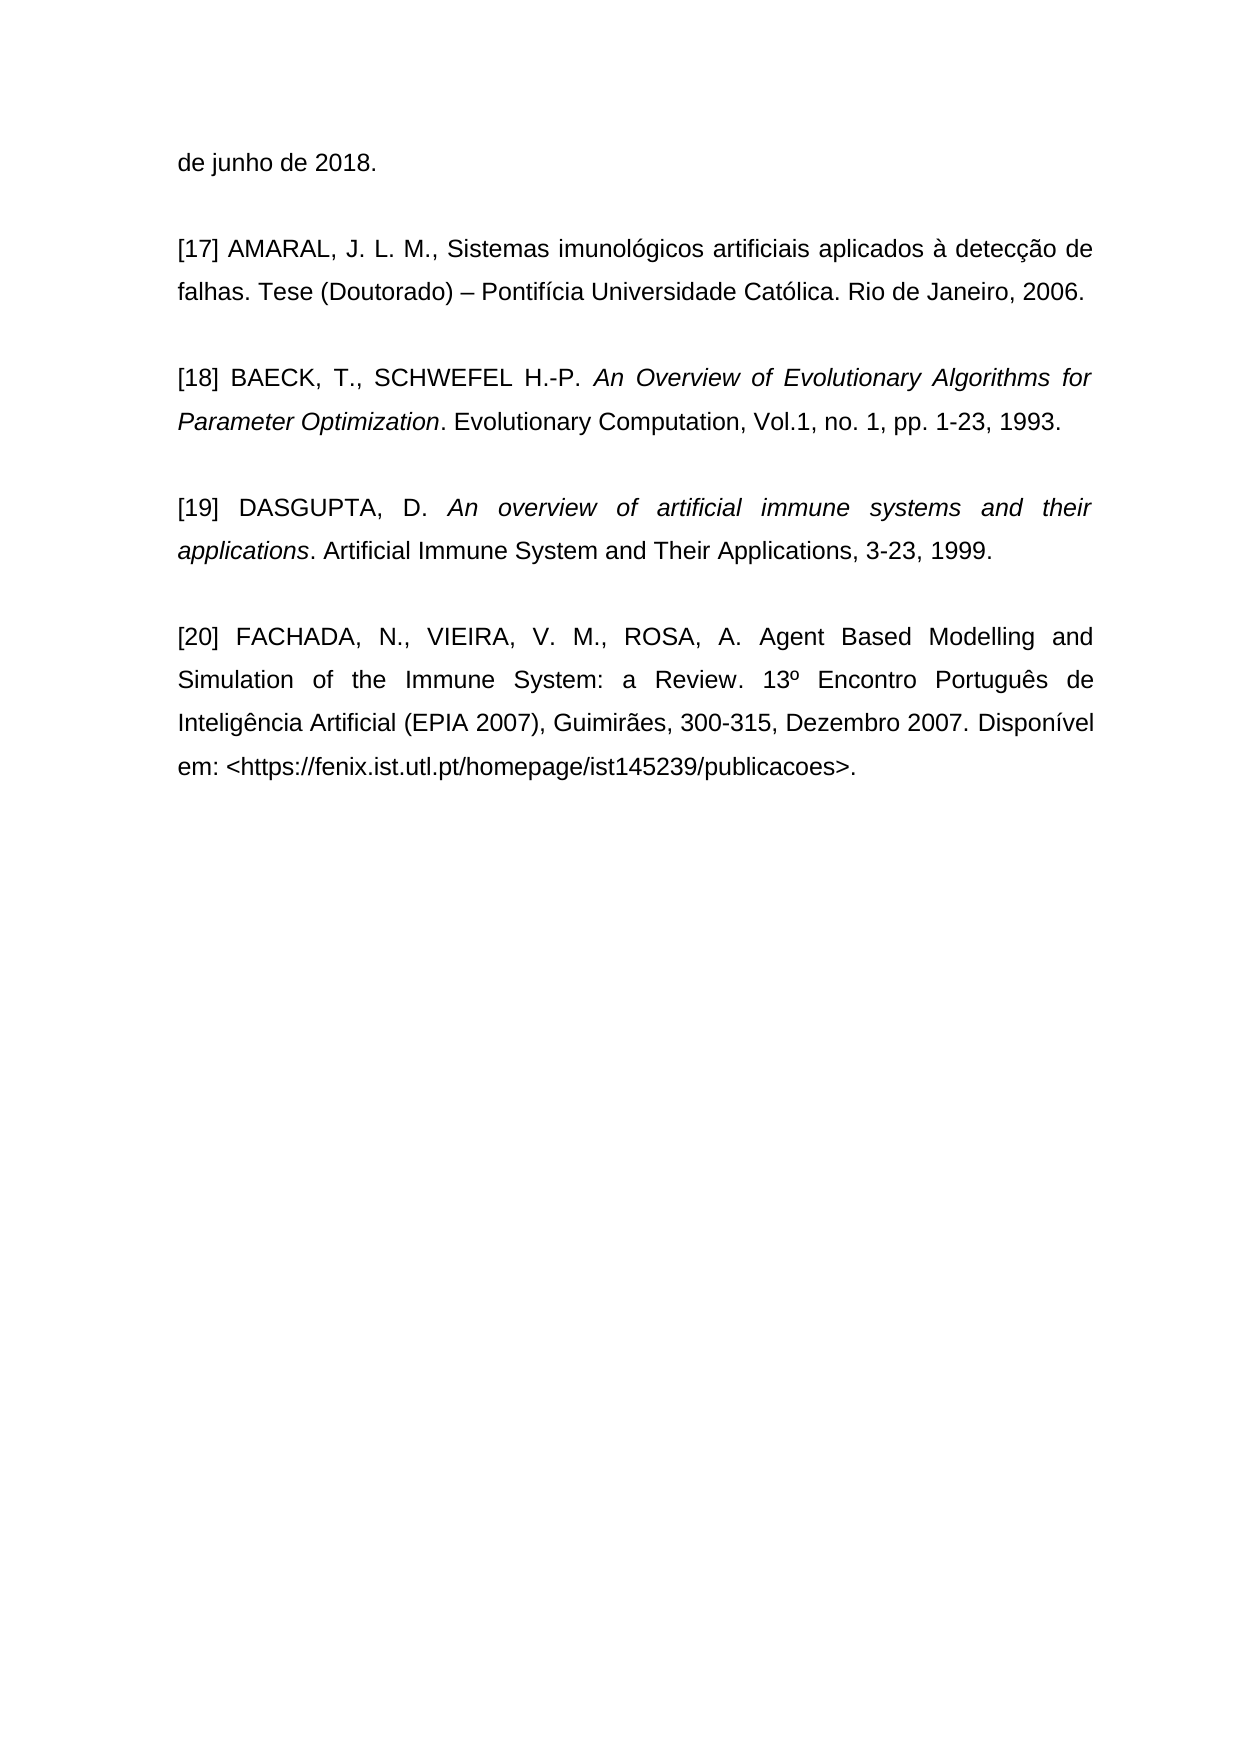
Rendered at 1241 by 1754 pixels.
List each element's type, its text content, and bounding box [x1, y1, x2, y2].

text [20] FACHADA, N., VIEIRA, V. M., ROSA, A. Agent Based Modelling and Simulation of the Immune System: a Review. 13º Encontro Português de Inteligência Artificial (EPIA 2007), Guimirães, 300-315, Dezembro 2007. Disponível em: <https://fenix.ist.utl.pt/homepage/ist145239/publicacoes>. [177, 622, 1094, 780]
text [177, 148, 1094, 176]
text [19] DASGUPTA, D. An overview of artificial immune systems and their applications. Artificial Immune System and Their Applications, 3-23, 1999. [177, 493, 1094, 564]
text [18] BAECK, T., SCHWEFEL H.-P. An Overview of Evolutionary Algorithms for Parameter Optimization. Evolutionary Computation, Vol.1, no. 1, pp. 1-23, 1993. [177, 363, 1094, 435]
text [17] AMARAL, J. L. M., Sistemas imunológicos artificiais aplicados à detecção de falhas. Tese (Doutorado) – Pontifícia Universidade Católica. Rio de Janeiro, 2006. [177, 234, 1094, 306]
